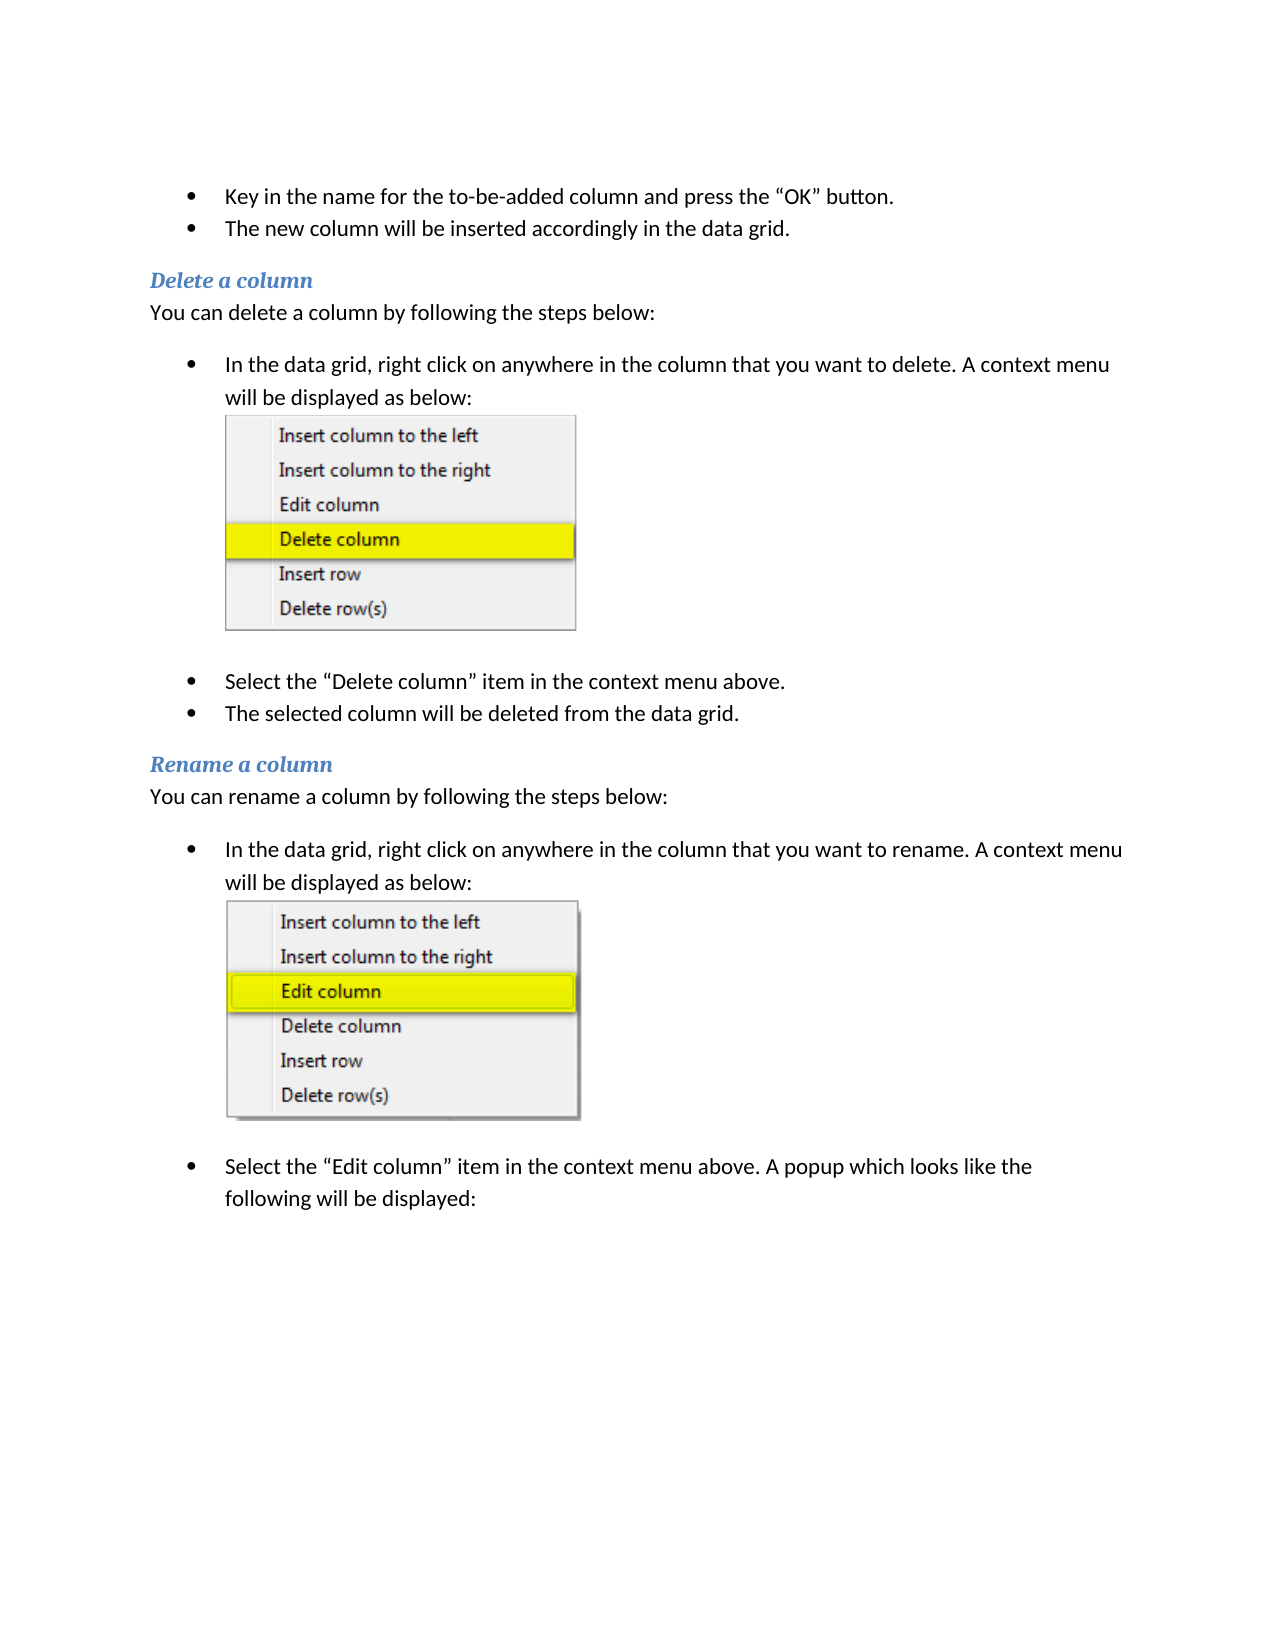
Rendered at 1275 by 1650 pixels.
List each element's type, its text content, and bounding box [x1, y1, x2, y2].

list In the data grid, right click on anywhere in the column that you want to delete. A context menu will be displayed as below: [187, 351, 1125, 411]
subtitle Rename a column [150, 752, 1125, 778]
picture [225, 899, 582, 1121]
list The new column will be inserted accordingly in the data grid. [187, 214, 1125, 242]
subtitle Delete a column [150, 267, 1125, 294]
text You can rename a column by following the steps below: [150, 782, 1125, 810]
list The selected column will be deleted from the data grid. [187, 699, 1125, 727]
list In the data grid, right click on anywhere in the column that you want to rename. A context menu will be displayed as below: [187, 835, 1125, 896]
text You can delete a column by following the steps below: [150, 298, 1125, 326]
list Select the “Delete column” item in the context menu above. [187, 667, 1125, 695]
list Key in the name for the to-be-added column and press the “OK” button. [187, 182, 1125, 210]
list Select the “Edit column” item in the context menu above. A popup which looks like the following will be displayed: [187, 1152, 1125, 1212]
picture [225, 415, 577, 631]
